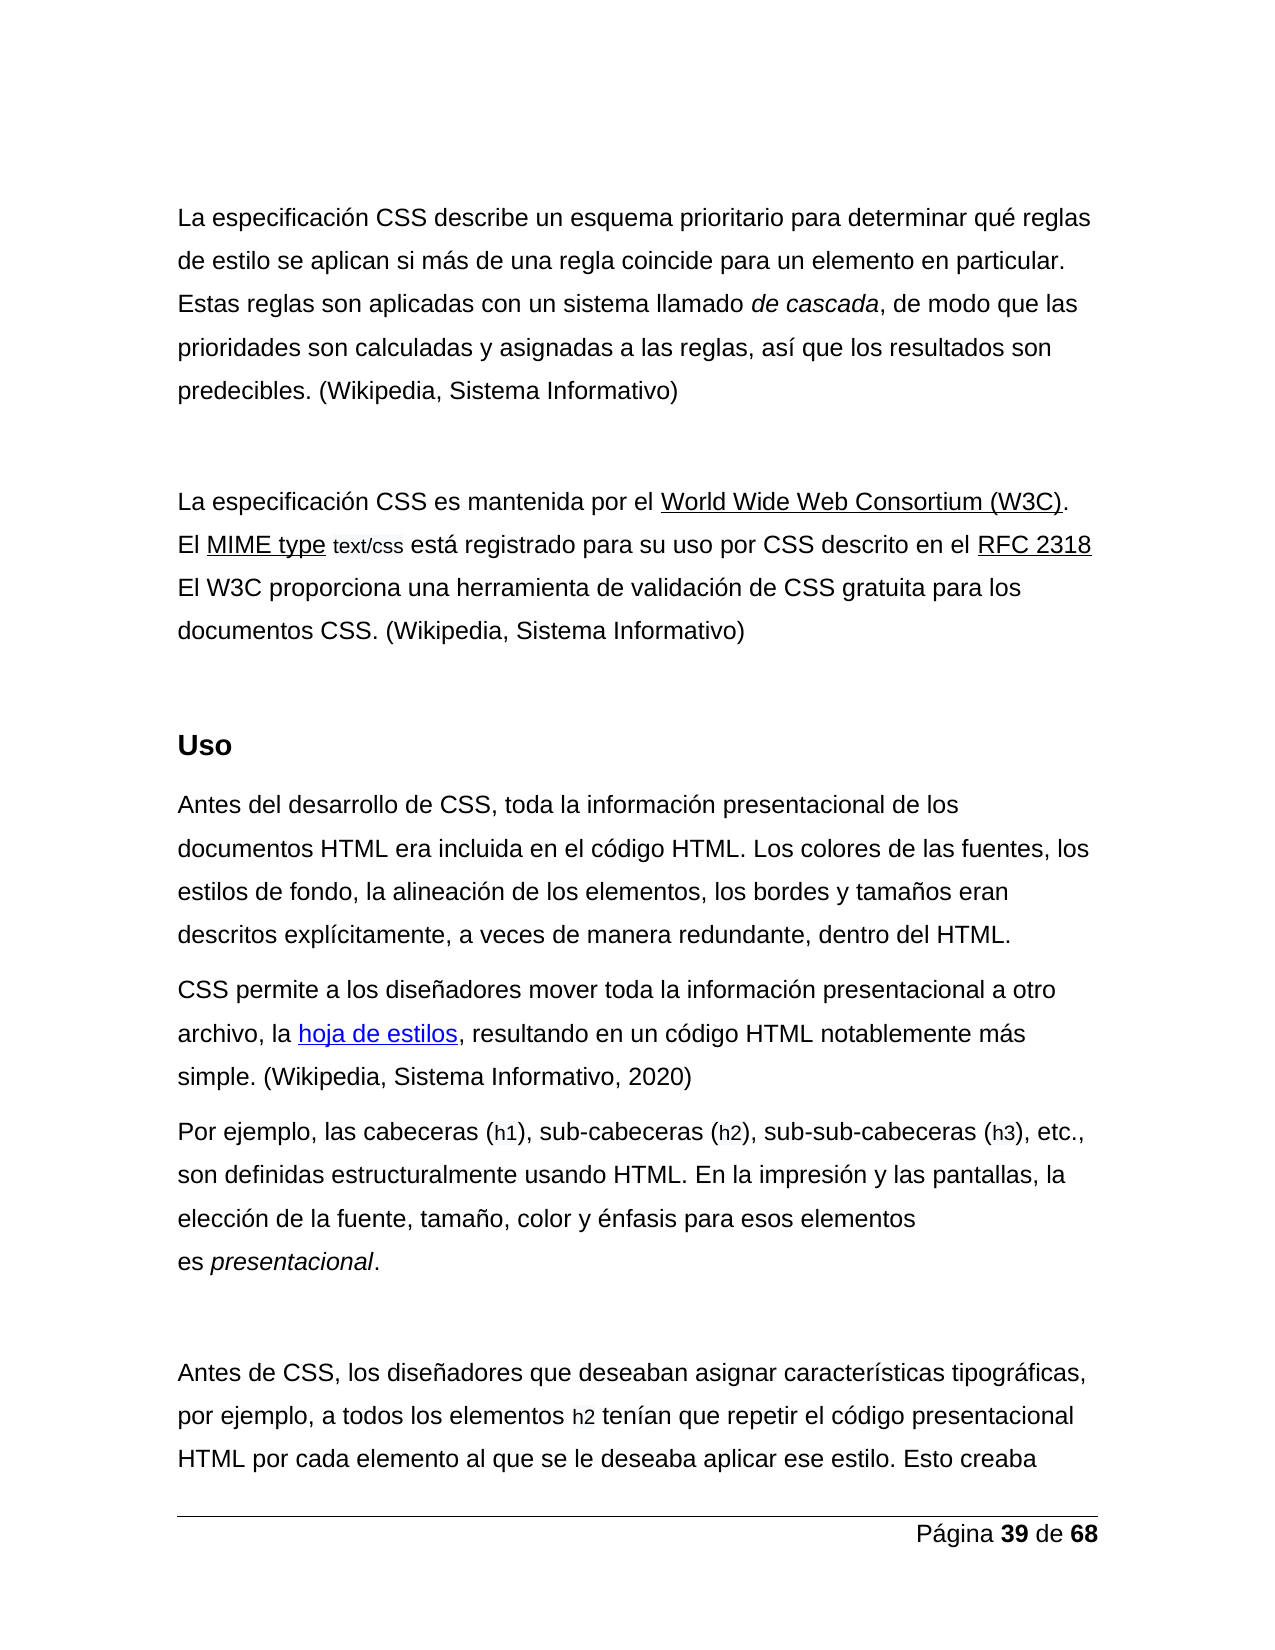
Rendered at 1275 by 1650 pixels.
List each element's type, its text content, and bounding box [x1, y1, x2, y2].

text CSS permite a los diseñadores mover toda la información presentacional a otro archivo, la hoja de estilos, resultando en un código HTML notablemente más simple. (Wikipedia, Sistema Informativo, 2020) [177, 975, 1098, 1090]
text Uso [177, 728, 1098, 761]
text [177, 1358, 1098, 1473]
text La especificación CSS describe un esquema prioritario para determinar qué reglas de estilo se aplican si más de una regla coincide para un elemento en particular. Estas reglas son aplicadas con un sistema llamado de cascada, de modo que las prioridades son calculadas y asignadas a las reglas, así que los resultados son predecibles. (Wikipedia, Sistema Informativo) [177, 203, 1098, 404]
text La especificación CSS es mantenida por el World Wide Web Consortium (W3C). El MIME type text/css está registrado para su uso por CSS descrito en el RFC 2318​El W3C proporciona una herramienta de validación de CSS gratuita para los documentos CSS. (Wikipedia, Sistema Informativo) [177, 487, 1098, 645]
text Antes del desarrollo de CSS, toda la información presentacional de los documentos HTML era incluida en el código HTML. Los colores de las fuentes, los estilos de fondo, la alineación de los elementos, los bordes y tamaños eran descritos explícitamente, a veces de manera redundante, dentro del HTML. [177, 790, 1098, 948]
text Por ejemplo, las cabeceras (h1), sub-cabeceras (h2), sub-sub-cabeceras (h3), etc., son definidas estructuralmente usando HTML. En la impresión y las pantallas, la elección de la fuente, tamaño, color y énfasis para esos elementos es presentacional. [177, 1117, 1098, 1275]
